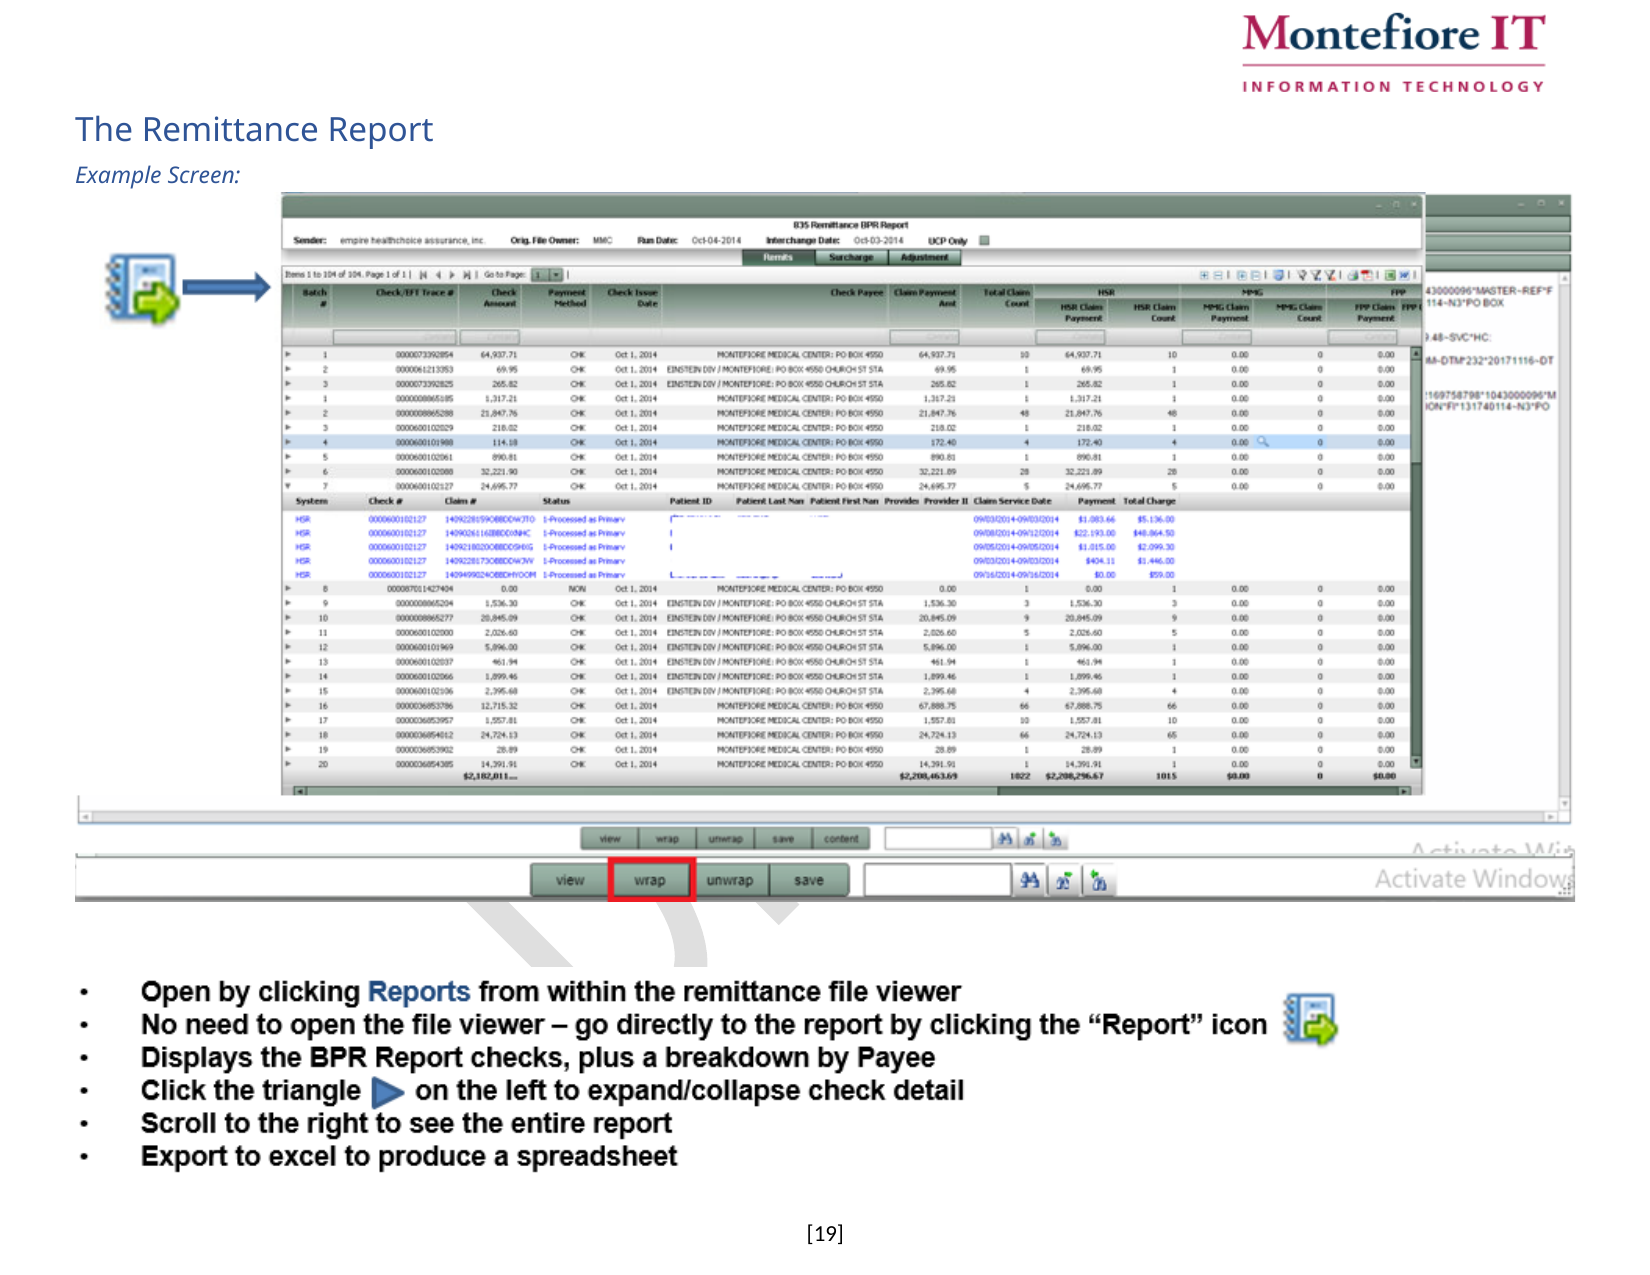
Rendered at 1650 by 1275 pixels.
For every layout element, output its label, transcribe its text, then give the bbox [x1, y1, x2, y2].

subtitle Example Screen: [75, 159, 1575, 190]
picture [1214, 0, 1575, 106]
picture [75, 967, 1368, 1177]
picture [75, 192, 1575, 902]
subtitle The Remittance Report [75, 106, 1575, 151]
